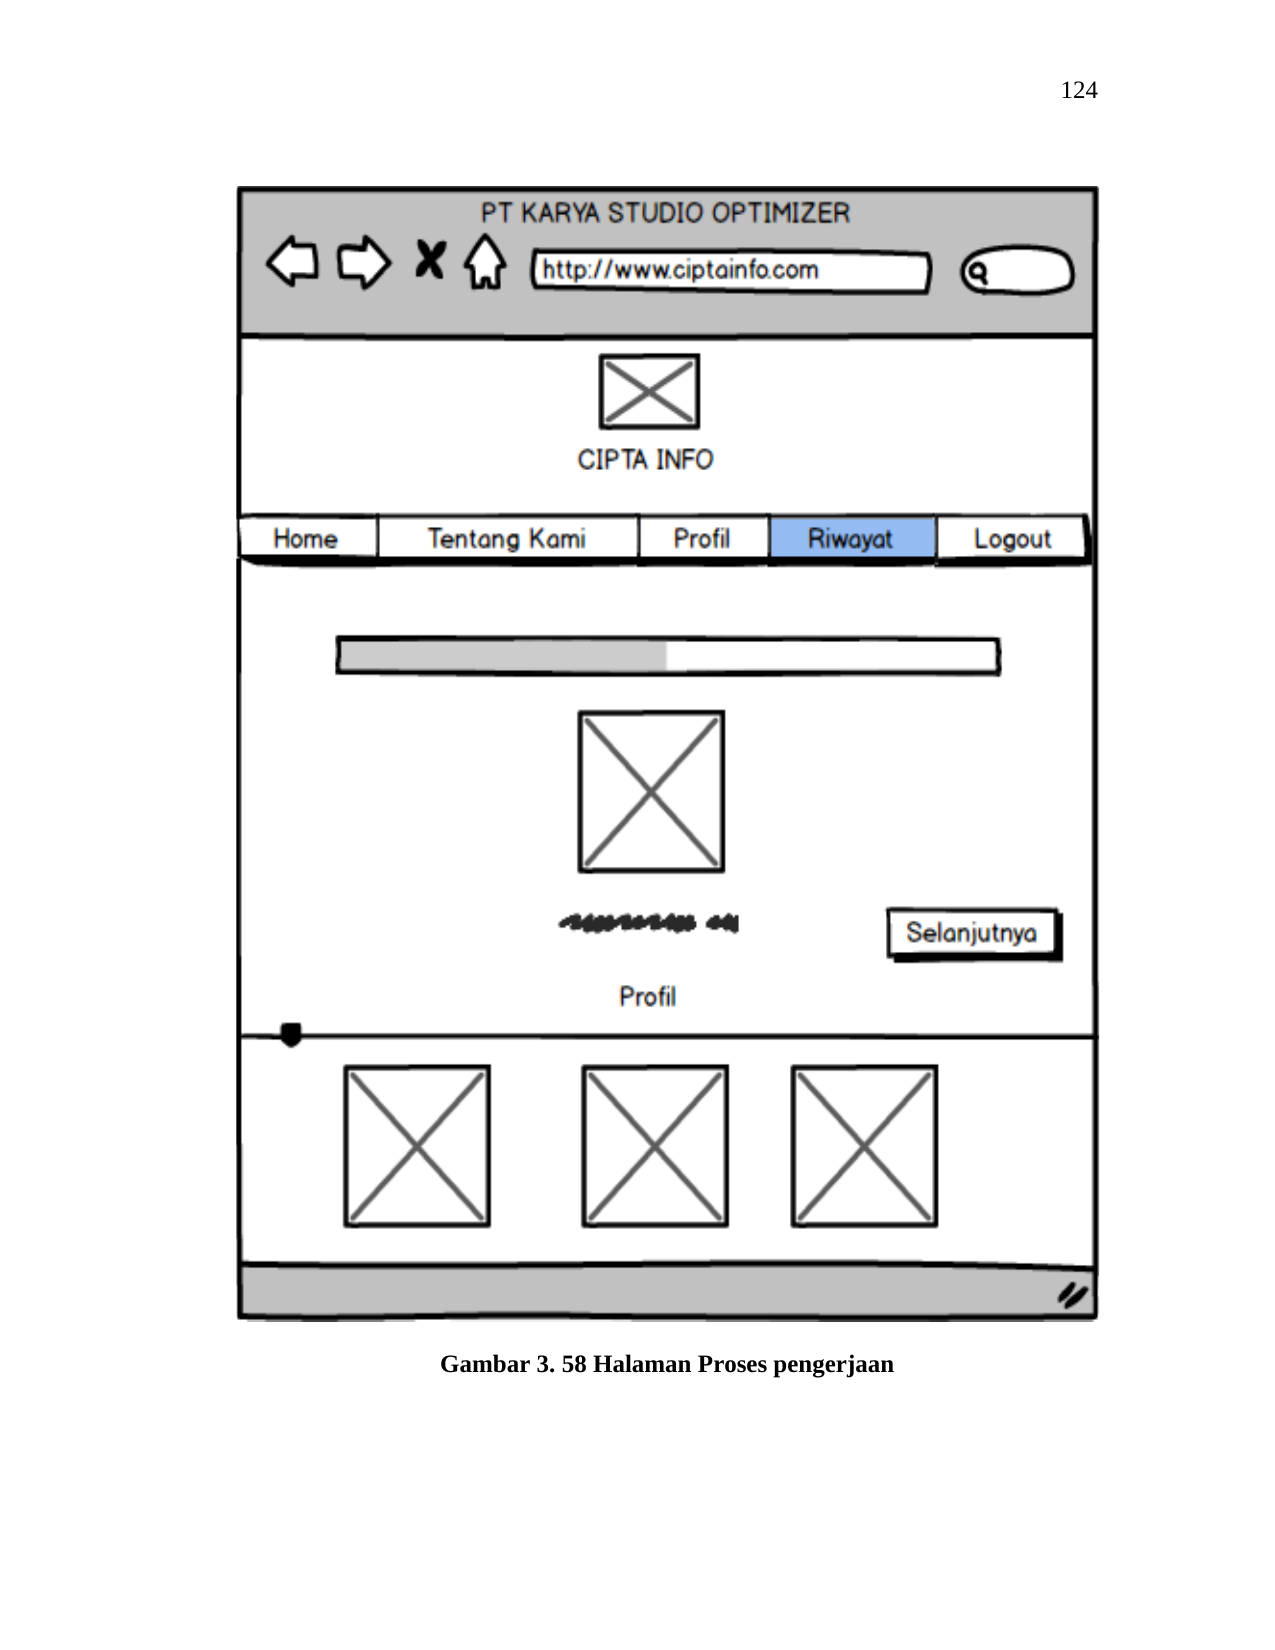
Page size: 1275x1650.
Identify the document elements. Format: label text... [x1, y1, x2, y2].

text Gambar 3. 58 Halaman Proses pengerjaan [236, 1349, 1098, 1377]
picture [236, 186, 1100, 1322]
